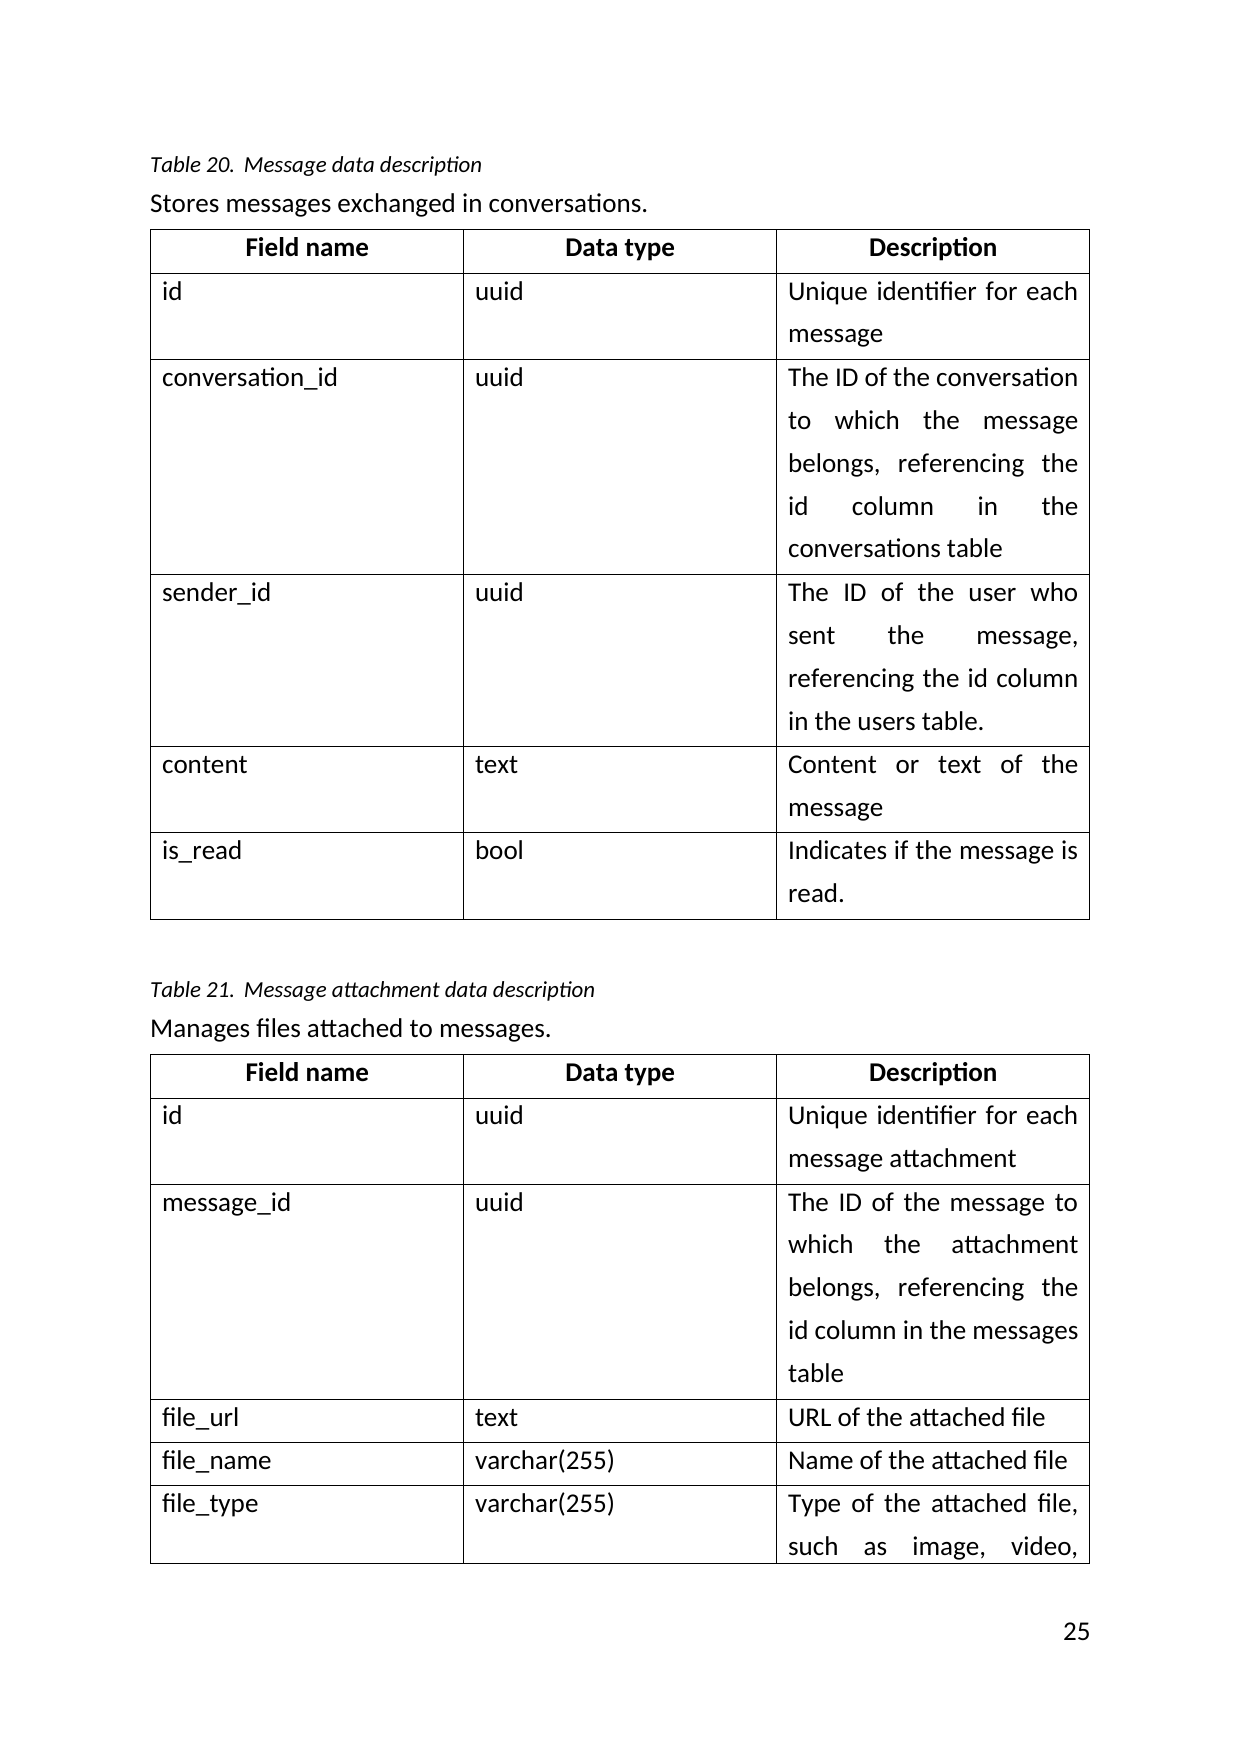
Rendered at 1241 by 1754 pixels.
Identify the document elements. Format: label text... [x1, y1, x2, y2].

table_cell uuid [464, 1099, 776, 1184]
table_cell text [464, 1400, 776, 1442]
table_cell Content or text of the message [777, 747, 1089, 832]
table_cell The ID of the user who sent the message, referencing the id column in the users table. [777, 575, 1089, 746]
table_cell uuid [464, 1185, 776, 1399]
text Message attachment data description [150, 975, 1090, 1003]
table_header Data type [464, 1055, 776, 1097]
table_cell Indicates if the message is read. [777, 833, 1089, 918]
table_cell file_name [151, 1443, 463, 1485]
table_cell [777, 1486, 1089, 1562]
table_cell varchar(255) [464, 1443, 776, 1485]
table_cell The ID of the conversation to which the message belongs, referencing the id column in the conversations table [777, 360, 1089, 574]
table_cell sender_id [151, 575, 463, 746]
table_cell Unique identifier for each message attachment [777, 1099, 1089, 1184]
table_cell uuid [464, 575, 776, 746]
text Message data description [150, 150, 1090, 178]
table_cell bool [464, 833, 776, 918]
table_cell Name of the attached file [777, 1443, 1089, 1485]
text Manages files attached to messages. [150, 1011, 1090, 1044]
table_cell uuid [464, 360, 776, 574]
table_cell conversation_id [151, 360, 463, 574]
table_cell varchar(255) [464, 1486, 776, 1562]
table_cell id [151, 1099, 463, 1184]
table_header Field name [151, 1055, 463, 1097]
table_cell The ID of the message to which the attachment belongs, referencing the id column in the messages table [777, 1185, 1089, 1399]
table_cell file_type [151, 1486, 463, 1562]
table_header Description [777, 230, 1089, 273]
table_cell id [151, 274, 463, 359]
table_cell Unique identifier for each message [777, 274, 1089, 359]
table_cell file_url [151, 1400, 463, 1442]
table_header Data type [464, 230, 776, 273]
table_cell content [151, 747, 463, 832]
table_header Description [777, 1055, 1089, 1097]
table_cell is_read [151, 833, 463, 918]
table_cell URL of the attached file [777, 1400, 1089, 1442]
table_header Field name [151, 230, 463, 273]
text Stores messages exchanged in conversations. [150, 186, 1090, 219]
table_cell message_id [151, 1185, 463, 1399]
table_cell text [464, 747, 776, 832]
table_cell uuid [464, 274, 776, 359]
